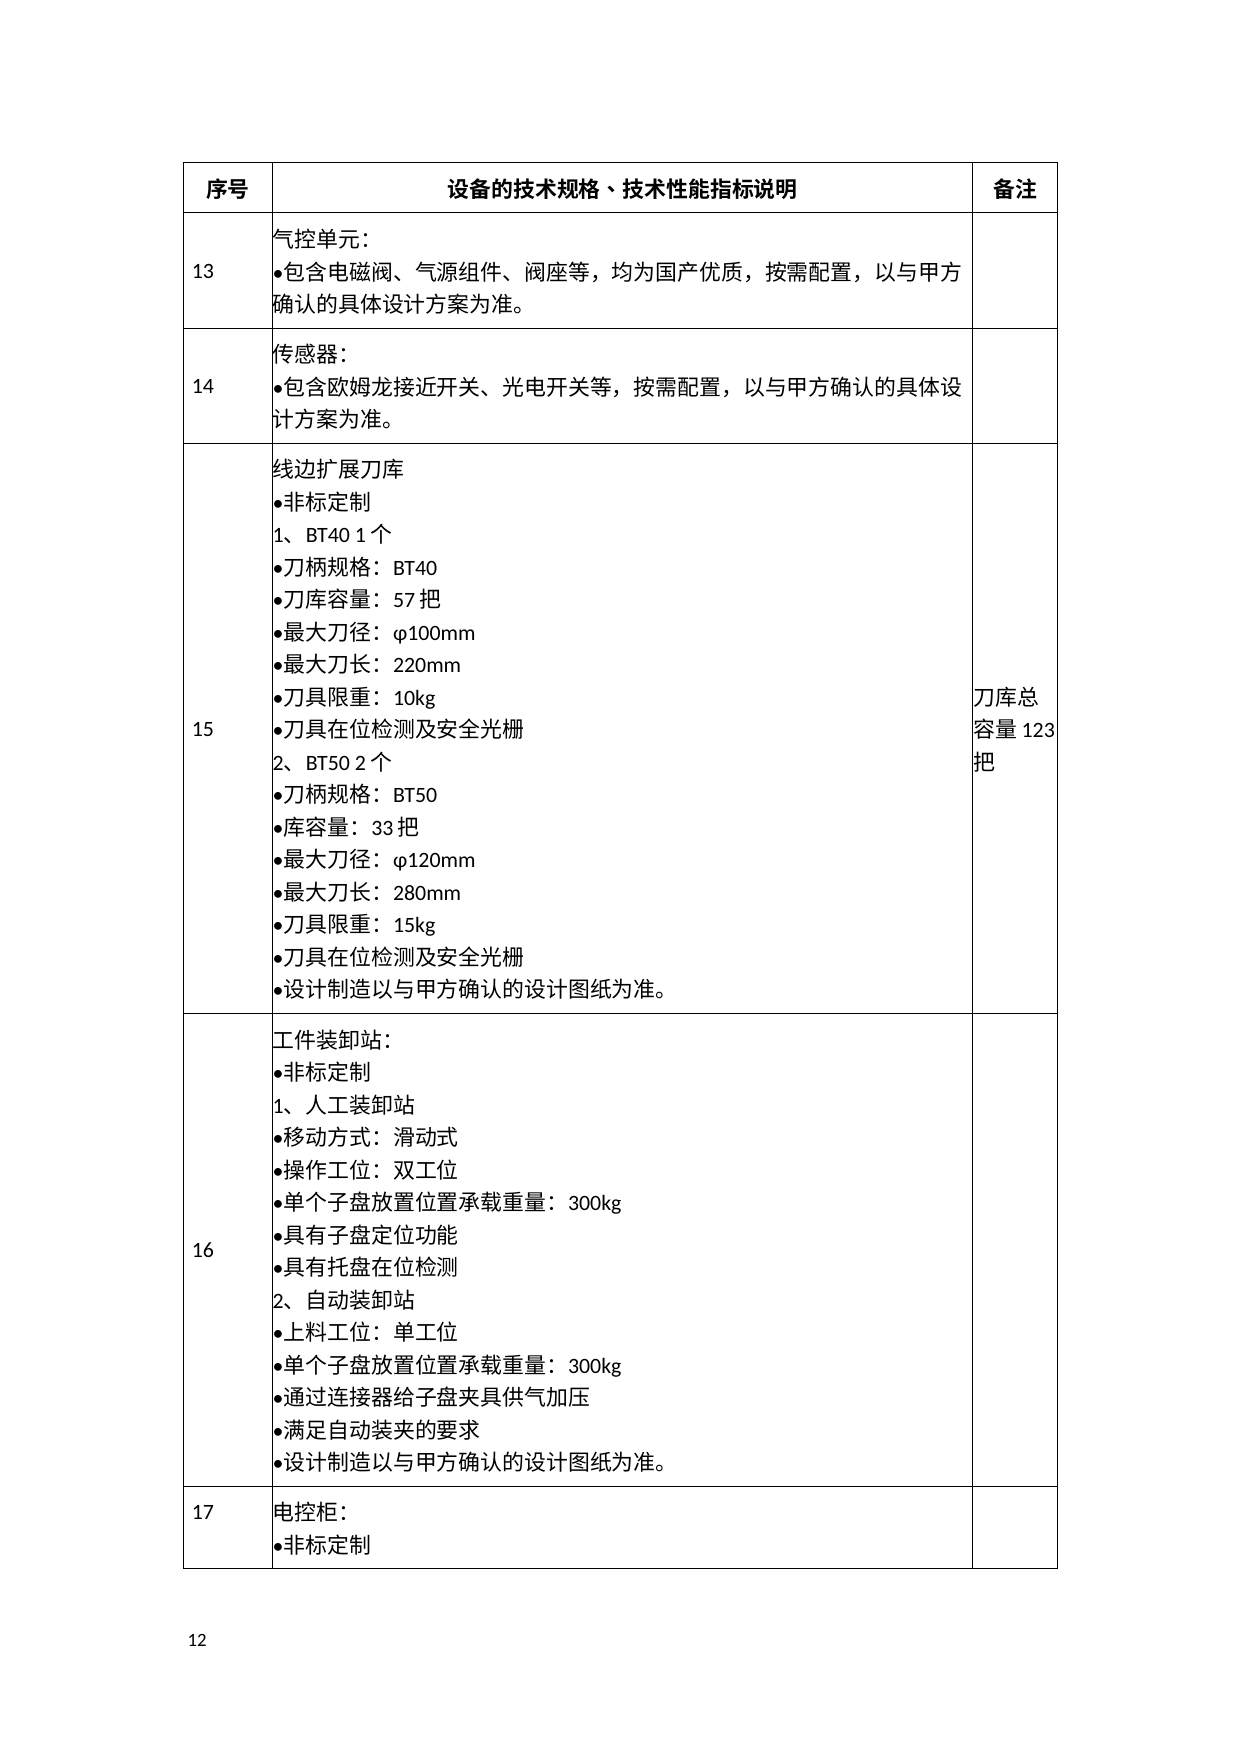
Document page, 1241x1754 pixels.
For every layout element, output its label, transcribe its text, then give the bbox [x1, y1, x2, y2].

table_cell 刀库总容量123把 [973, 444, 1057, 1013]
table_header 设备的技术规格、技术性能指标说明 [273, 163, 972, 212]
table_cell 工件装卸站： •非标定制 1、人工装卸站 •移动方式：滑动式 •操作工位：双工位 •单个子盘放置位置承载重量：300kg •具有子盘定位功能 •具有托盘在位检测 2、自动装卸站 •上料工位：单工位 •单个子盘放置位置承载重量：300kg •通过连接器给子盘夹具供气加压 •满足自动装夹的要求 •设计制造以与甲方确认的设计图纸为准。 [273, 1014, 972, 1486]
table_cell 15 [184, 444, 272, 1013]
table_cell 线边扩展刀库 •非标定制 1、BT40 1个 •刀柄规格：BT40 •刀库容量：57把 •最大刀径：φ100mm •最大刀长：220mm •刀具限重：10kg •刀具在位检测及安全光栅 2、BT50 2个 •刀柄规格：BT50 •库容量：33把 •最大刀径：φ120mm •最大刀长：280mm •刀具限重：15kg •刀具在位检测及安全光栅 •设计制造以与甲方确认的设计图纸为准。 [273, 444, 972, 1013]
table_cell 14 [184, 329, 272, 443]
table_cell 17 [184, 1487, 272, 1568]
table_cell 13 [184, 213, 272, 327]
table_cell [973, 1014, 1057, 1486]
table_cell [273, 1487, 972, 1568]
table_cell 传感器： •包含欧姆龙接近开关、光电开关等，按需配置，以与甲方确认的具体设计方案为准。 [273, 329, 972, 443]
table_cell [973, 329, 1057, 443]
table_cell [973, 213, 1057, 327]
table_cell 气控单元： •包含电磁阀、气源组件、阀座等，均为国产优质，按需配置，以与甲方确认的具体设计方案为准。 [273, 213, 972, 327]
table_cell 16 [184, 1014, 272, 1486]
table_cell [973, 1487, 1057, 1568]
table_header 序号 [184, 163, 272, 212]
table_header 备注 [973, 163, 1057, 212]
